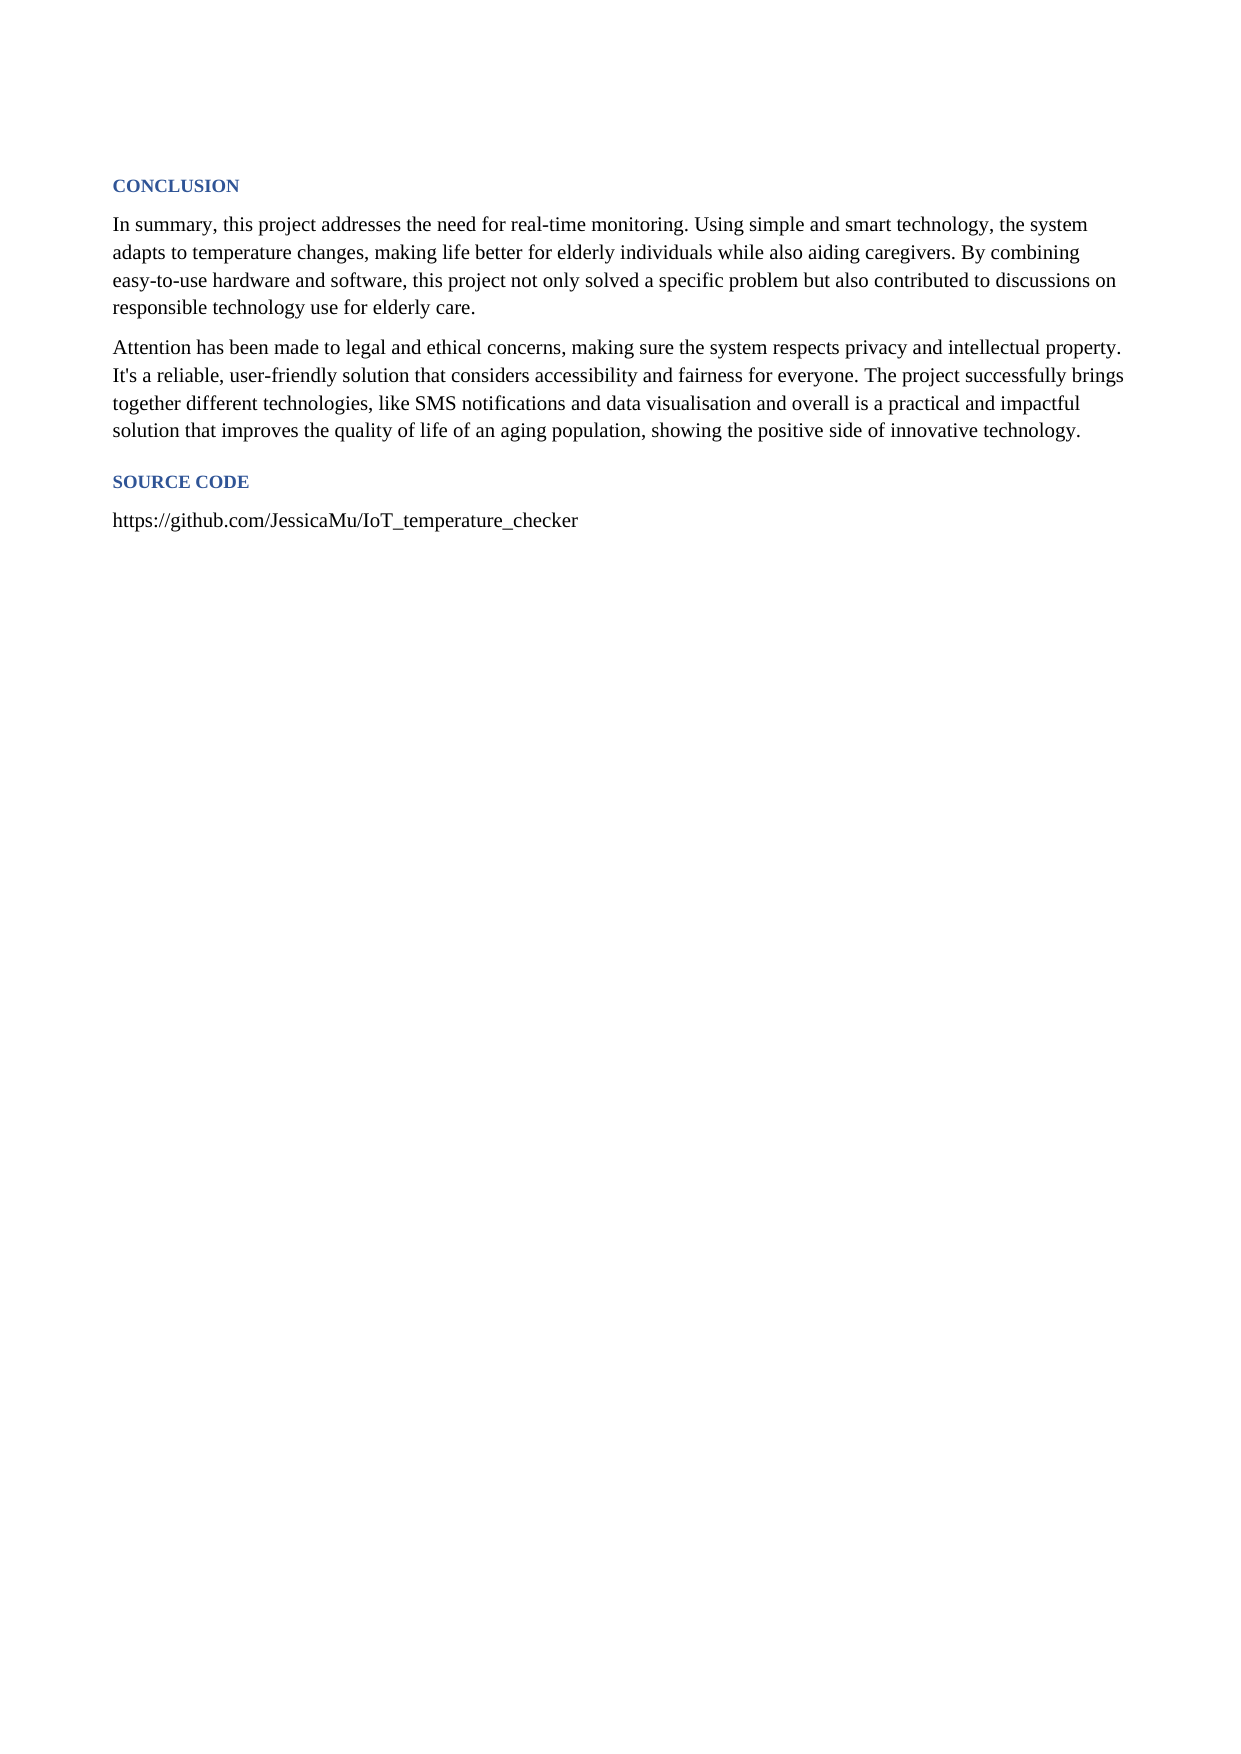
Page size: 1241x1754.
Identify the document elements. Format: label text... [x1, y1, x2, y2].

text In summary, this project addresses the need for real-time monitoring. Using simple and smart technology, the system adapts to temperature changes, making life better for elderly individuals while also aiding caregivers. By combining easy-to-use hardware and software, this project not only solved a specific problem but also contributed to discussions on responsible technology use for elderly care. [112, 212, 1128, 319]
text Attention has been made to legal and ethical concerns, making sure the system respects privacy and intellectual property. It's a reliable, user-friendly solution that considers accessibility and fairness for everyone. The project successfully brings together different technologies, like SMS notifications and data visualisation and overall is a practical and impactful solution that improves the quality of life of an aging population, showing the positive side of innovative technology. [112, 335, 1128, 442]
subtitle Conclusion [112, 175, 1128, 197]
subtitle Source code [112, 471, 1128, 492]
text https://github.com/JessicaMu/IoT_temperature_checker [112, 508, 1128, 532]
